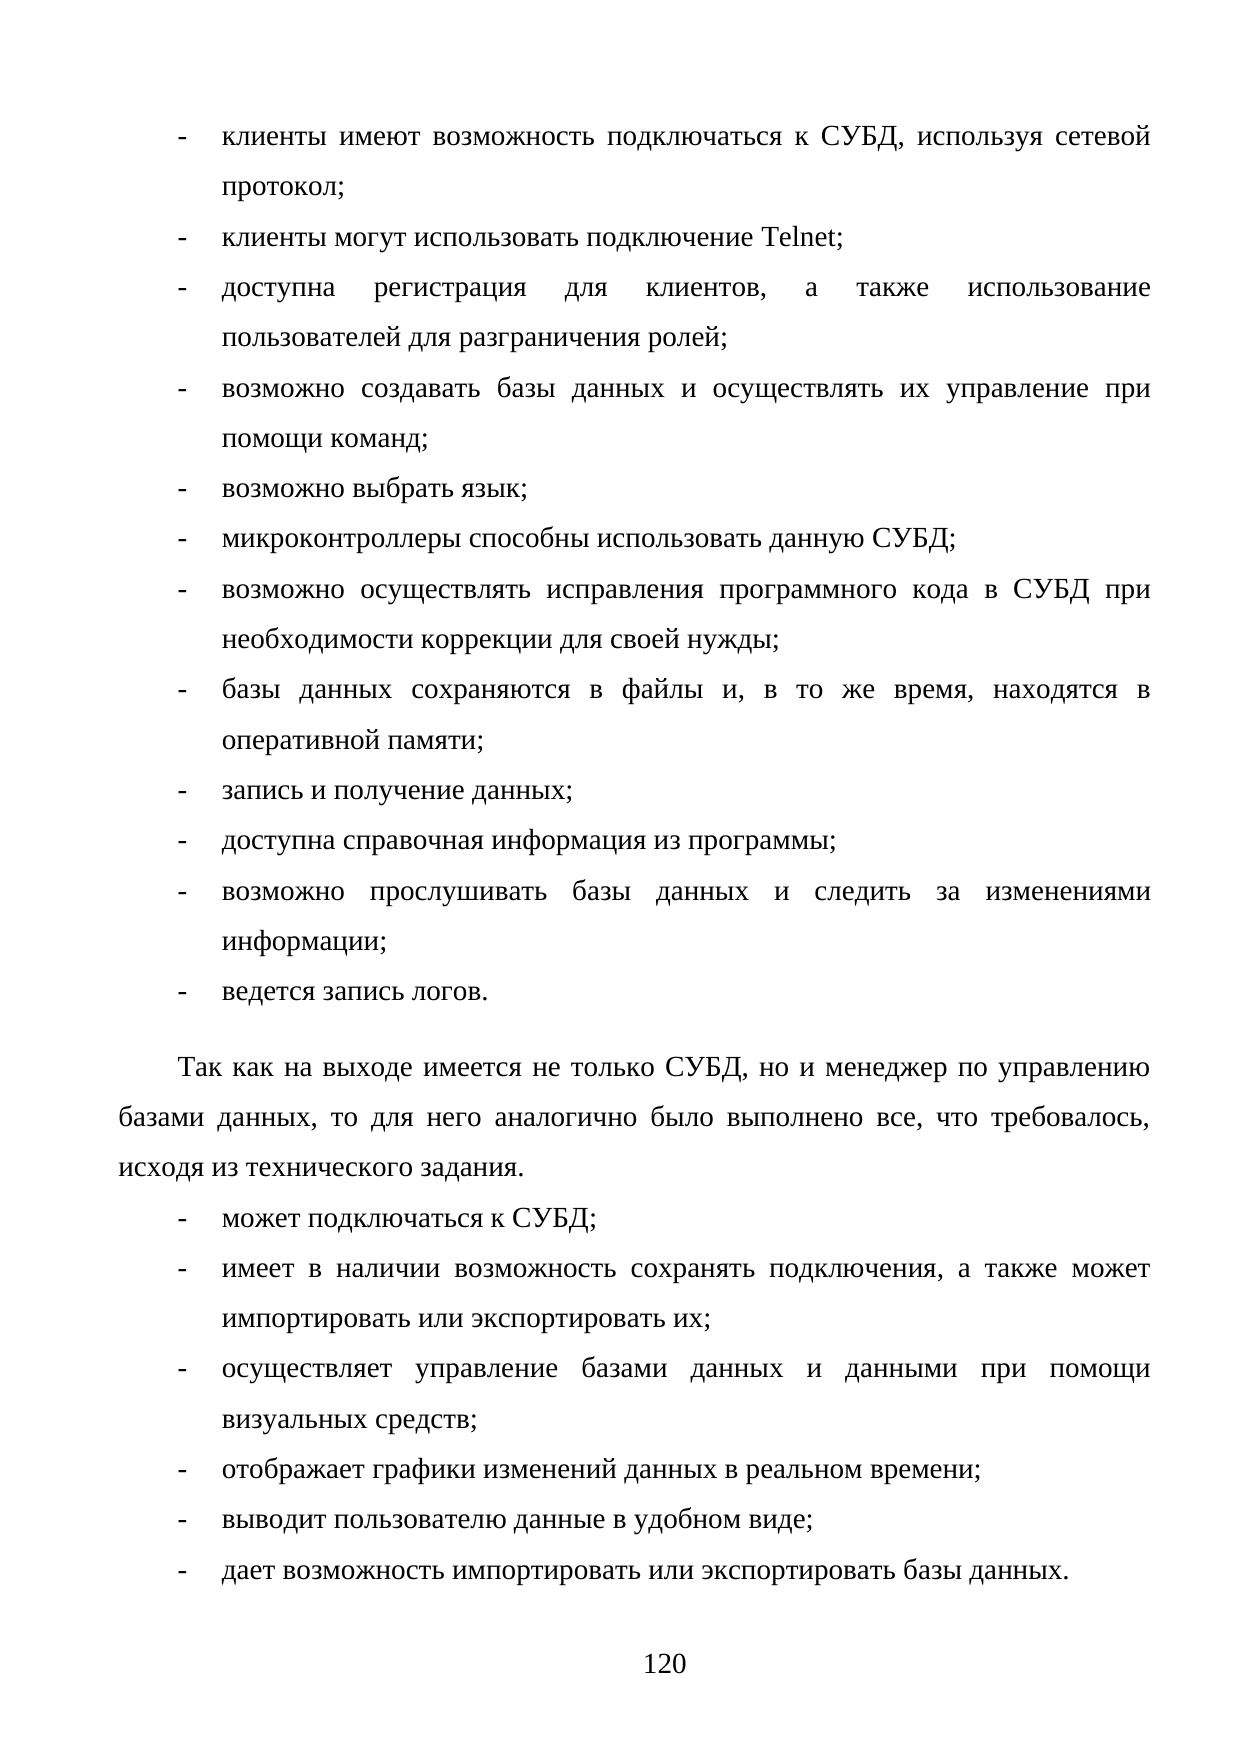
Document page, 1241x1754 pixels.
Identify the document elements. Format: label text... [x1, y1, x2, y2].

text Так как на выходе имеется не только СУБД, но и менеджер по управлению базами данных, то для него аналогично было выполнено все, что требовалось, исходя из технического задания. [118, 1049, 1152, 1183]
list выводит пользователю данные в удобном виде; [177, 1502, 1152, 1535]
text - возможно выбрать язык; [177, 470, 1152, 504]
list может подключаться к СУБД; [177, 1200, 1152, 1233]
text - базы данных сохраняются в файлы и, в то же время, находятся в оперативной памяти; [177, 672, 1152, 755]
text - доступна регистрация для клиентов, а также использование пользователей для разграничения ролей; [177, 269, 1152, 353]
text - запись и получение данных; [177, 772, 1152, 806]
list имеет в наличии возможность сохранять подключения, а также может импортировать или экспортировать их; [177, 1250, 1152, 1334]
text - возможно осуществлять исправления программного кода в СУБД при необходимости коррекции для своей нужды; [177, 571, 1152, 655]
text - доступна справочная информация из программы; [177, 822, 1152, 856]
list дает возможность импортировать или экспортировать базы данных. [177, 1552, 1152, 1585]
text - ведется запись логов. [177, 973, 1152, 1007]
text - возможно создавать базы данных и осуществлять их управление при помощи команд; [177, 370, 1152, 453]
list осуществляет управление базами данных и данными при помощи визуальных средств; [177, 1351, 1152, 1434]
list отображает графики изменений данных в реальном времени; [177, 1451, 1152, 1485]
text - клиенты могут использовать подключение Telnet; [177, 219, 1152, 252]
text - клиенты имеют возможность подключаться к СУБД, используя сетевой протокол; [177, 118, 1152, 202]
text - микроконтроллеры способны использовать данную СУБД; [177, 521, 1152, 554]
text - возможно прослушивать базы данных и следить за изменениями информации; [177, 873, 1152, 957]
